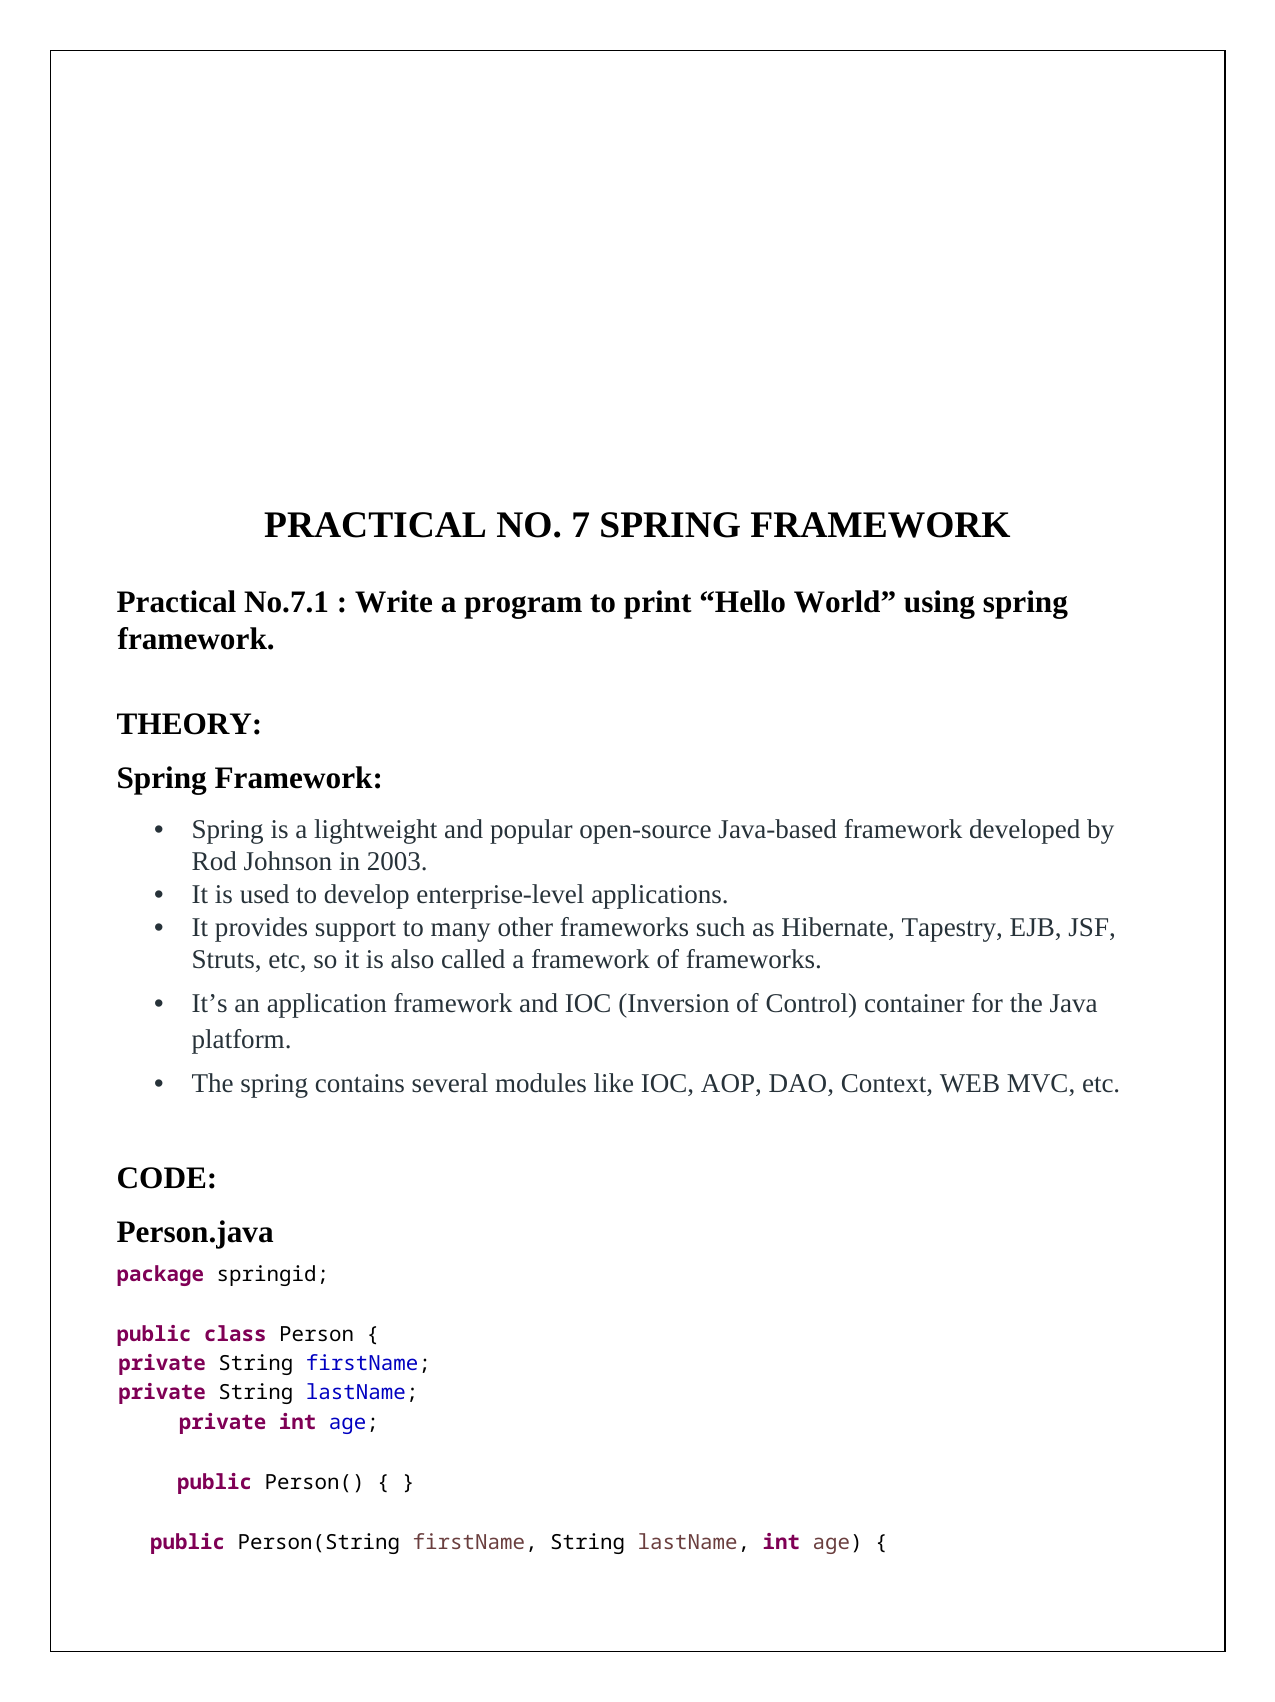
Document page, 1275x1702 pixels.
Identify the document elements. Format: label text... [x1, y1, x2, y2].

list It is used to develop enterprise-level applications. [154, 878, 1143, 909]
text THEORY: [116, 705, 1156, 741]
list The spring contains several modules like IOC, AOP, DAO, Context, WEB MVC, etc. [154, 1063, 1143, 1099]
text public Person() { } [116, 1467, 1156, 1495]
text Spring Framework: [116, 760, 1156, 796]
text package springid; [116, 1259, 1156, 1287]
text Practical No.7.1 : Write a program to print “Hello World” using spring framework. [116, 583, 1156, 656]
subtitle PRACTICAL NO. 7 SPRING FRAMEWORK [118, 503, 1156, 546]
list Spring is a lightweight and popular open-source Java-based framework developed by Rod Johnson in 2003. [154, 813, 1143, 876]
list It’s an application framework and IOC (Inversion of Control) container for the Java platform. [154, 987, 1143, 1055]
text Person.java [116, 1214, 1156, 1250]
text private int age; [116, 1407, 1156, 1435]
text public class Person { private String firstName; private String lastName; [116, 1319, 479, 1406]
text public Person(String firstName, String lastName, int age) { [116, 1527, 1156, 1555]
text CODE: [116, 1159, 1156, 1195]
list It provides support to many other frameworks such as Hibernate, Tapestry, EJB, JSF, Struts, etc, so it is also called a framework of frameworks. [154, 911, 1143, 975]
